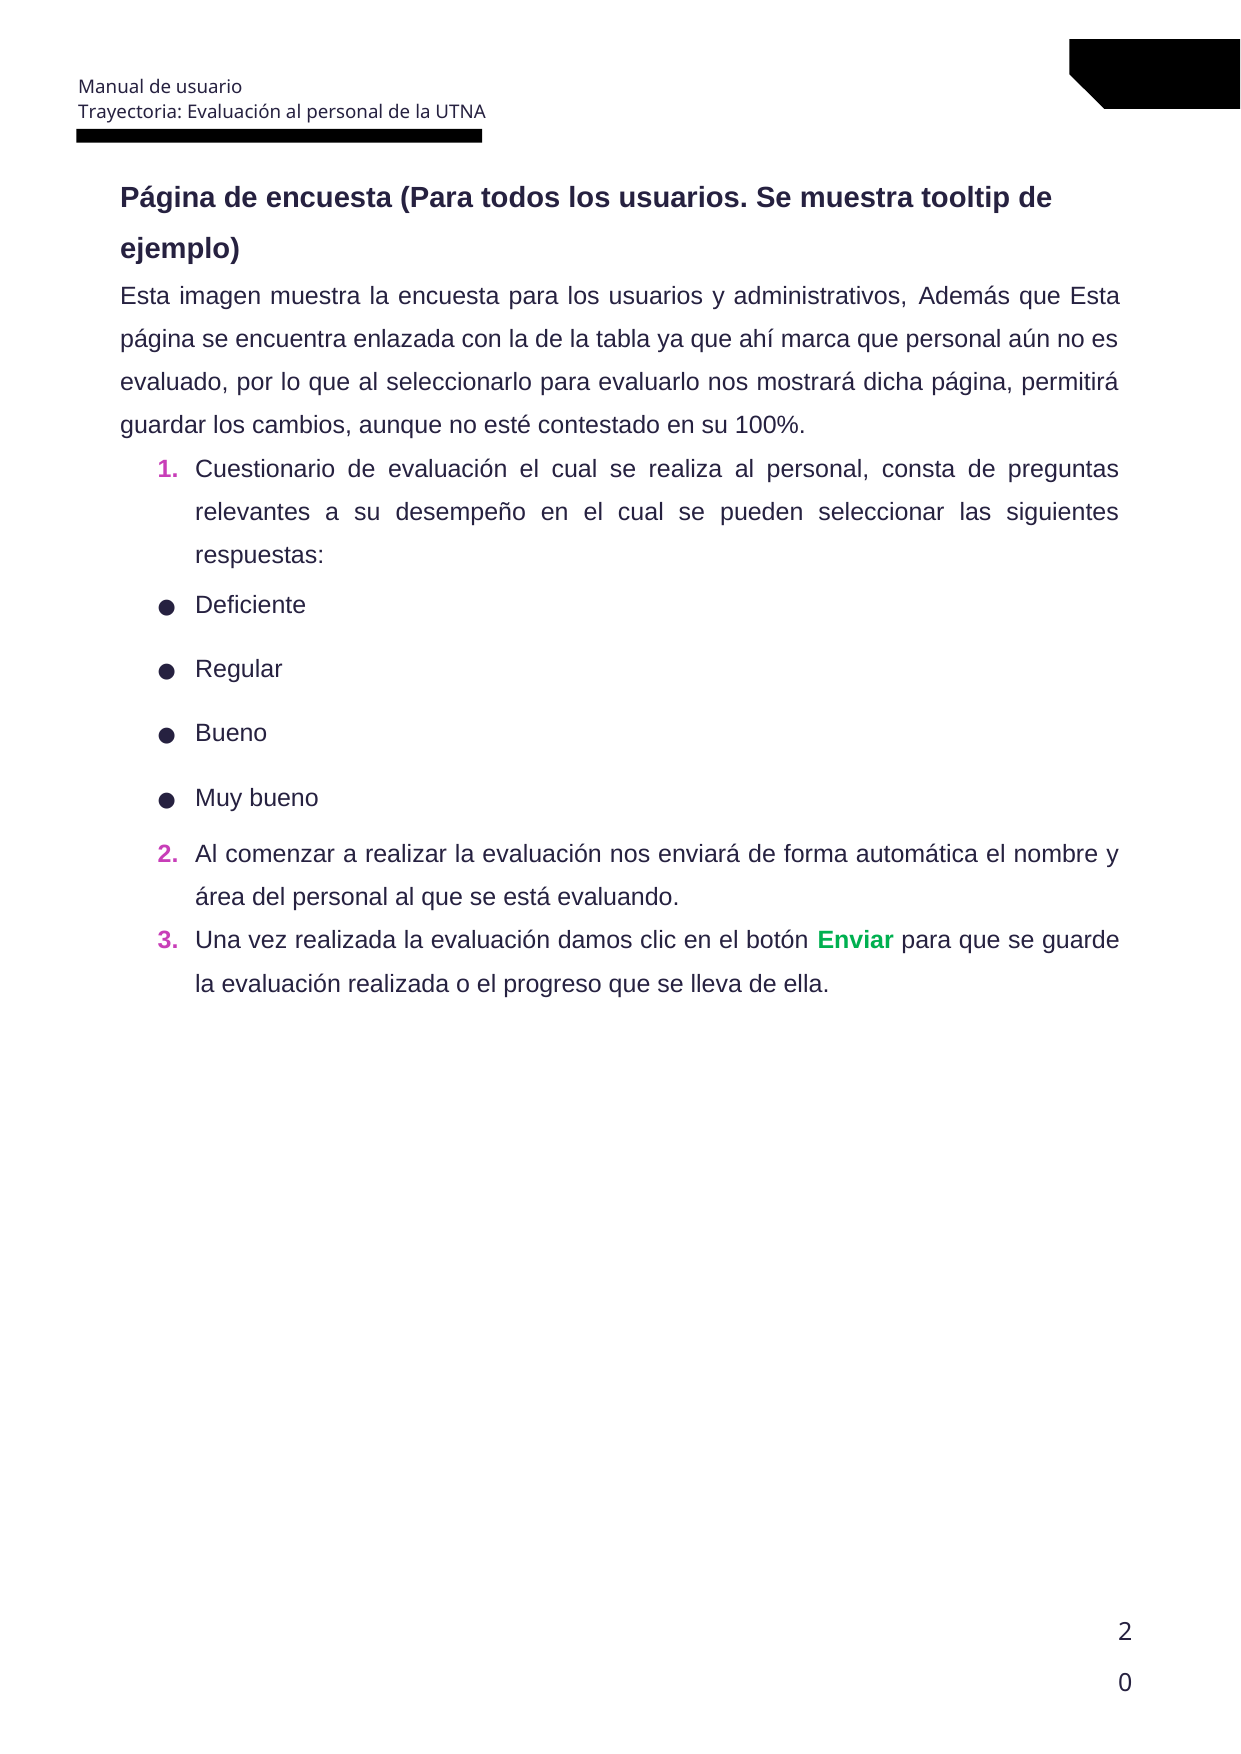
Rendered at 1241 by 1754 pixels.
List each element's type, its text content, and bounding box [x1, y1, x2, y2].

subtitle Página de encuesta (Para todos los usuarios. Se muestra tooltip de ejemplo) [120, 180, 1120, 264]
list Regular [157, 647, 1120, 690]
list Cuestionario de evaluación el cual se realiza al personal, consta de preguntas relevantes a su desempeño en el cual se pueden seleccionar las siguientes respuestas: [157, 453, 1120, 568]
list Deficiente [157, 583, 1120, 626]
list Bueno [157, 711, 1120, 754]
list Al comenzar a realizar la evaluación nos enviará de forma automática el nombre y área del personal al que se está evaluando. [157, 839, 1120, 911]
list Muy bueno [157, 775, 1120, 818]
text Esta imagen muestra la encuesta para los usuarios y administrativos, Además que Esta página se encuentra enlazada con la de la tabla ya que ahí marca que personal aún no es evaluado, por lo que al seleccionarlo para evaluarlo nos mostrará dicha página, permitirá guardar los cambios, aunque no esté contestado en su 100%. [120, 281, 1120, 439]
list Una vez realizada la evaluación damos clic en el botón Enviar para que se guarde la evaluación realizada o el progreso que se lleva de ella. [157, 925, 1120, 997]
